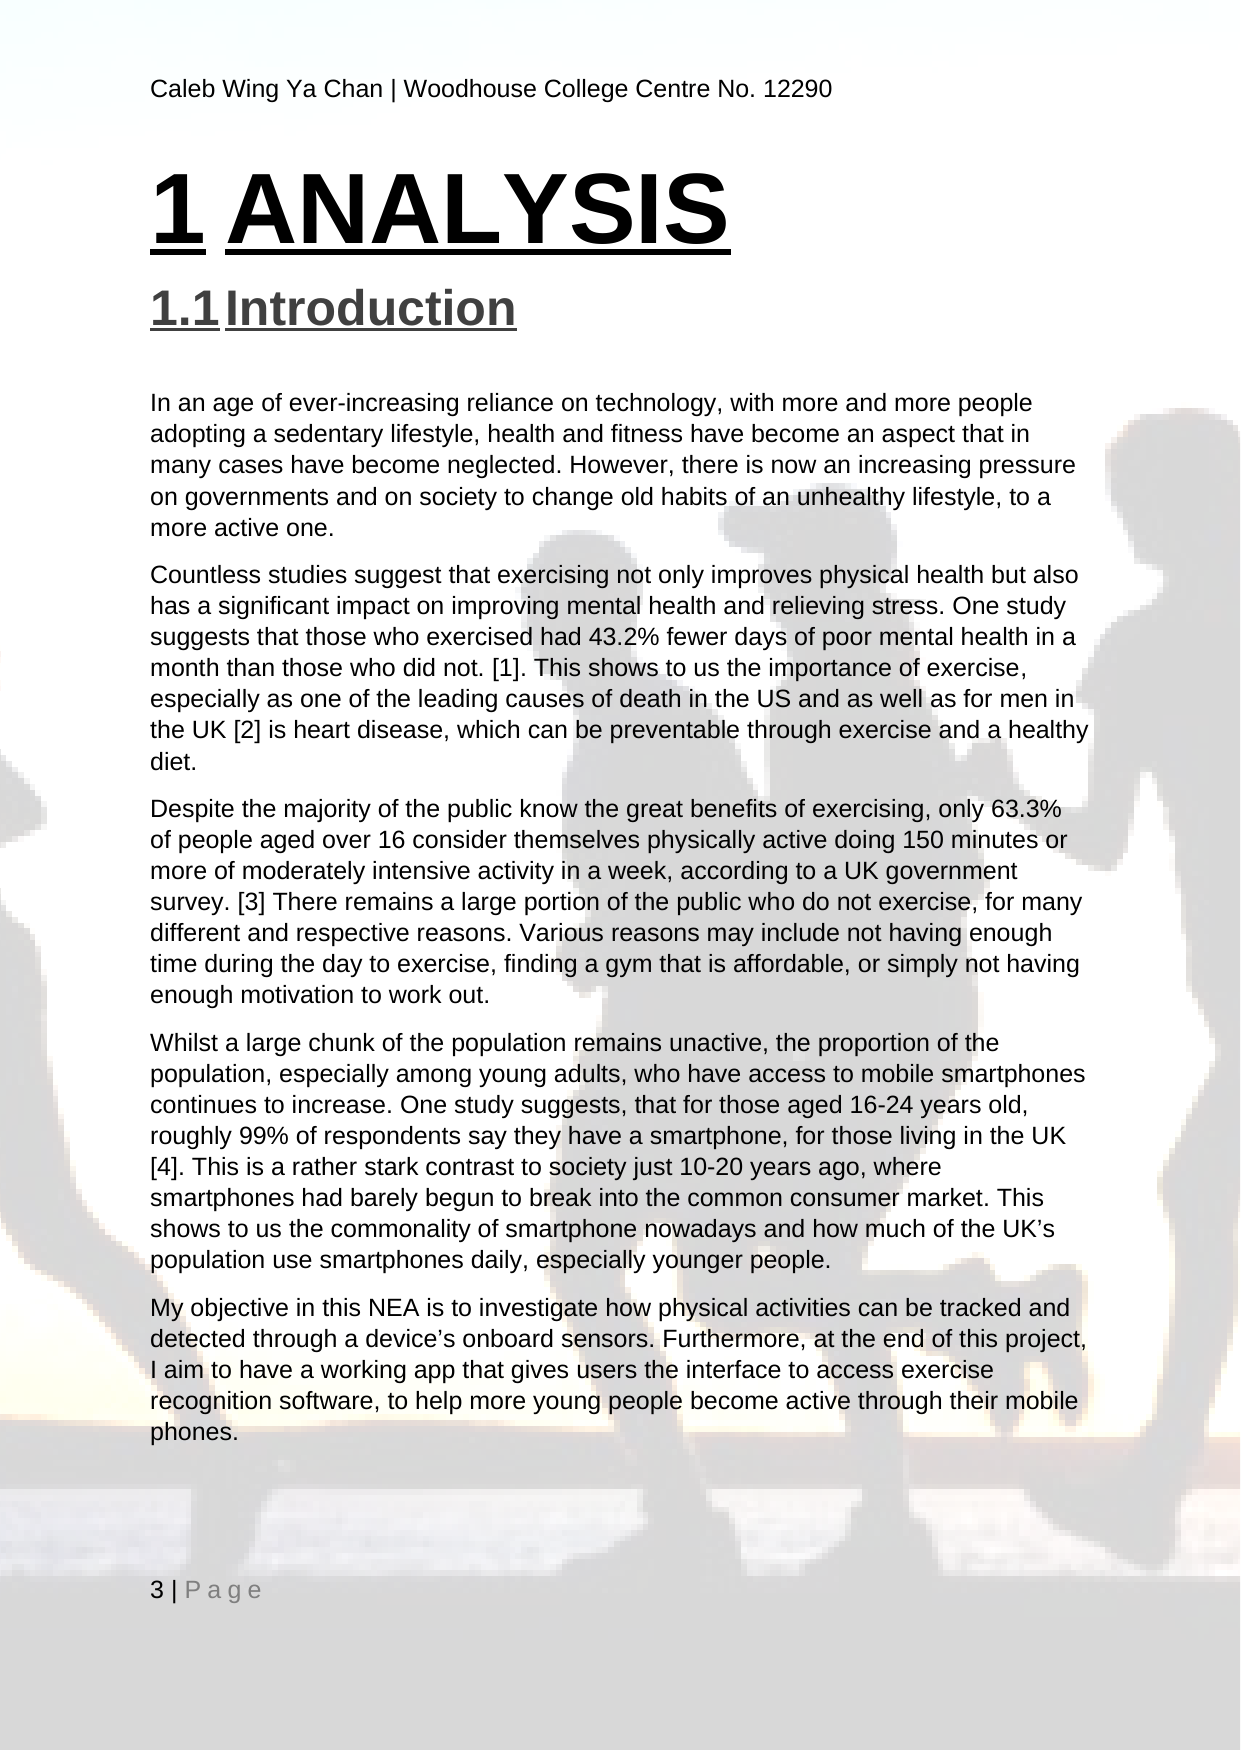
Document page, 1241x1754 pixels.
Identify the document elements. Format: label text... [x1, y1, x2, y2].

text Whilst a large chunk of the population remains unactive, the proportion of the population, especially among young adults, who have access to mobile smartphones continues to increase. One study suggests, that for those aged 16-24 years old, roughly 99% of respondents say they have a smartphone, for those living in the UK. This is a rather stark contrast to society just 10-20 years ago, where smartphones had barely begun to break into the common consumer market. This shows to us the commonality of smartphone nowadays and how much of the UK’s population use smartphones daily, especially younger people. [150, 1028, 1090, 1274]
text Despite the majority of the public know the great benefits of exercising, only 63.3% of people aged over 16 consider themselves physically active doing 150 minutes or more of moderately intensive activity in a week, according to a UK government survey. There remains a large portion of the public who do not exercise, for many different and respective reasons. Various reasons may include not having enough time during the day to exercise, finding a gym that is affordable, or simply not having enough motivation to work out. [150, 794, 1090, 1009]
text In an age of ever-increasing reliance on technology, with more and more people adopting a sedentary lifestyle, health and fitness have become an aspect that in many cases have become neglected. However, there is now an increasing pressure on governments and on society to change old habits of an unhealthy lifestyle, to a more active one. [150, 388, 1090, 541]
subtitle Introduction [150, 278, 1090, 336]
subtitle ANALYSIS [150, 150, 1090, 265]
text My objective in this NEA is to investigate how physical activities can be tracked and detected through a device’s onboard sensors. Furthermore, at the end of this project, I aim to have a working app that gives users the interface to access exercise recognition software, to help more young people become active through their mobile phones. [150, 1293, 1090, 1446]
text Countless studies suggest that exercising not only improves physical health but also has a significant impact on improving mental health and relieving stress. One study suggests that those who exercised had 43.2% fewer days of poor mental health in a month than those who did not.. This shows to us the importance of exercise, especially as one of the leading causes of death in the US and as well as for men in the UK is heart disease, which can be preventable through exercise and a healthy diet. [150, 560, 1090, 775]
